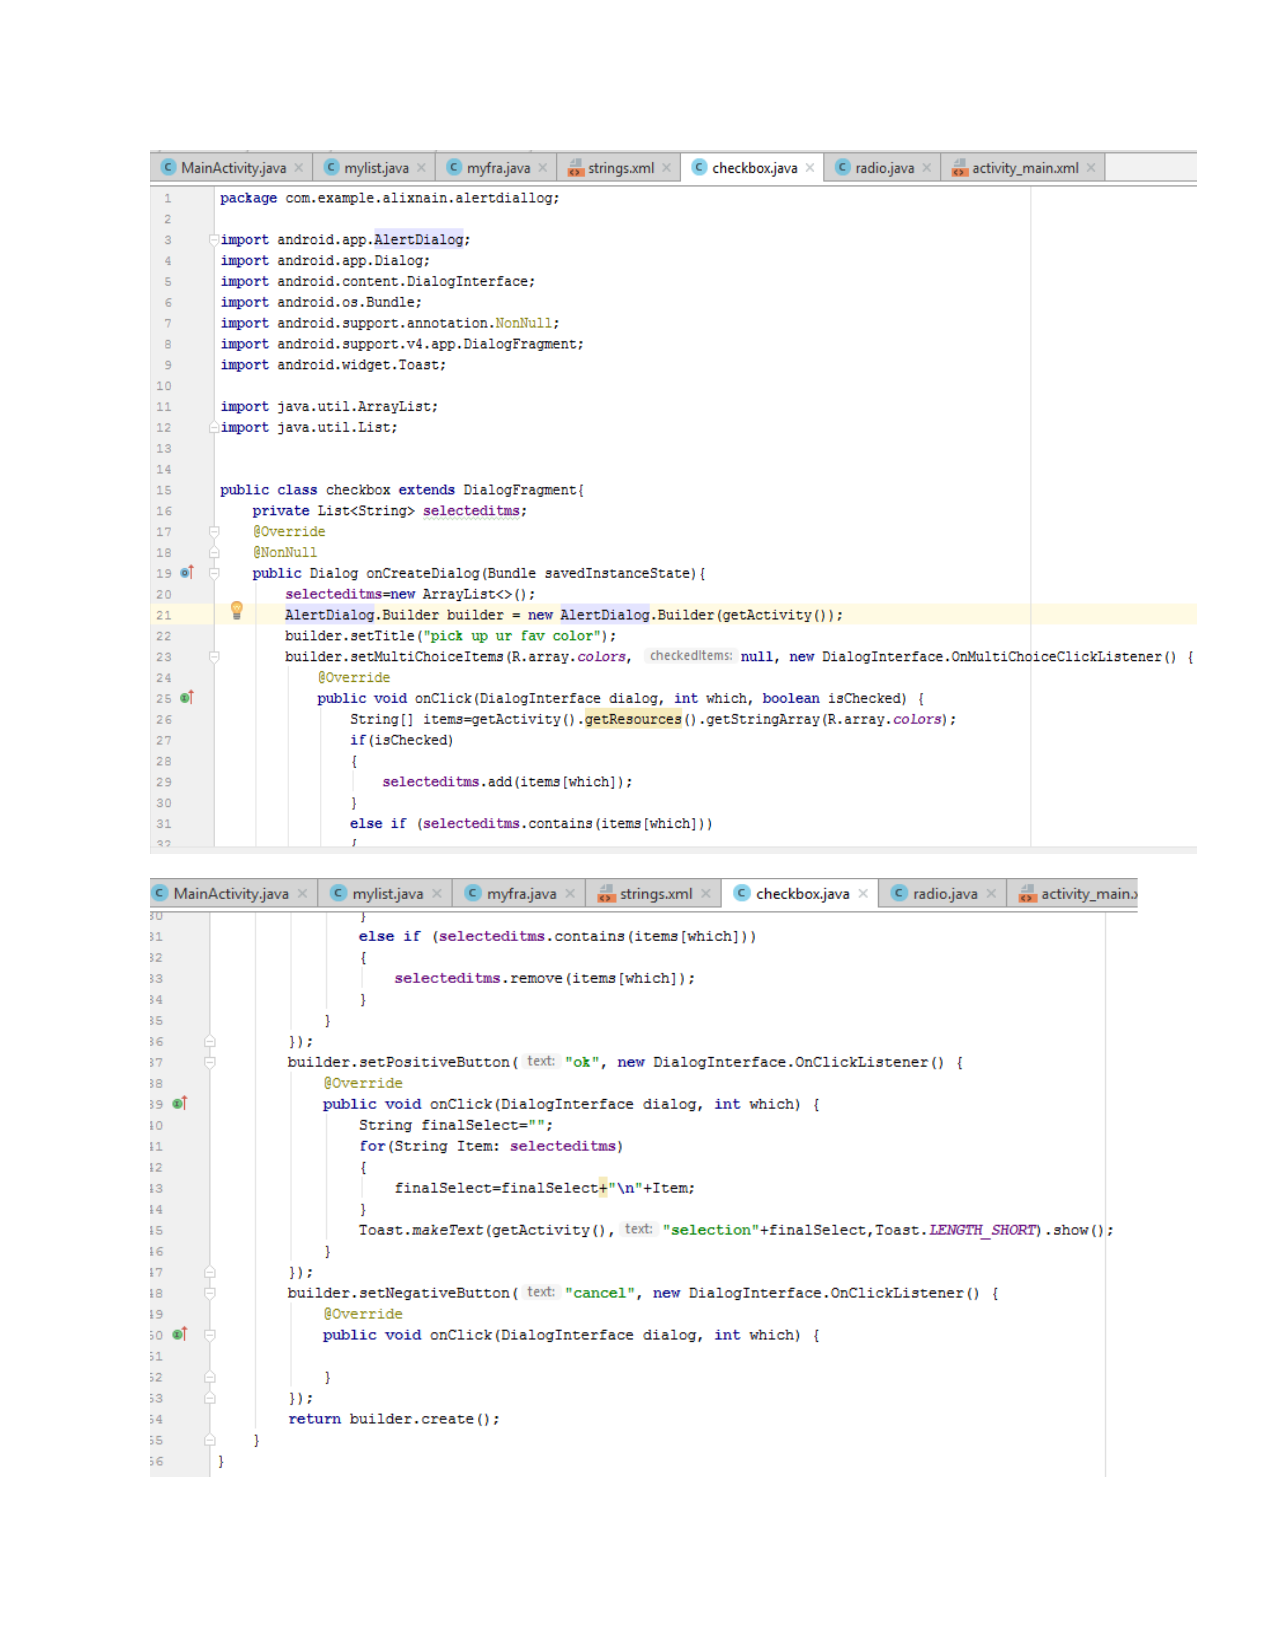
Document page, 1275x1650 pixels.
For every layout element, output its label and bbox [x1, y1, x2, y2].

picture [150, 878, 1138, 1477]
picture [150, 150, 1197, 854]
